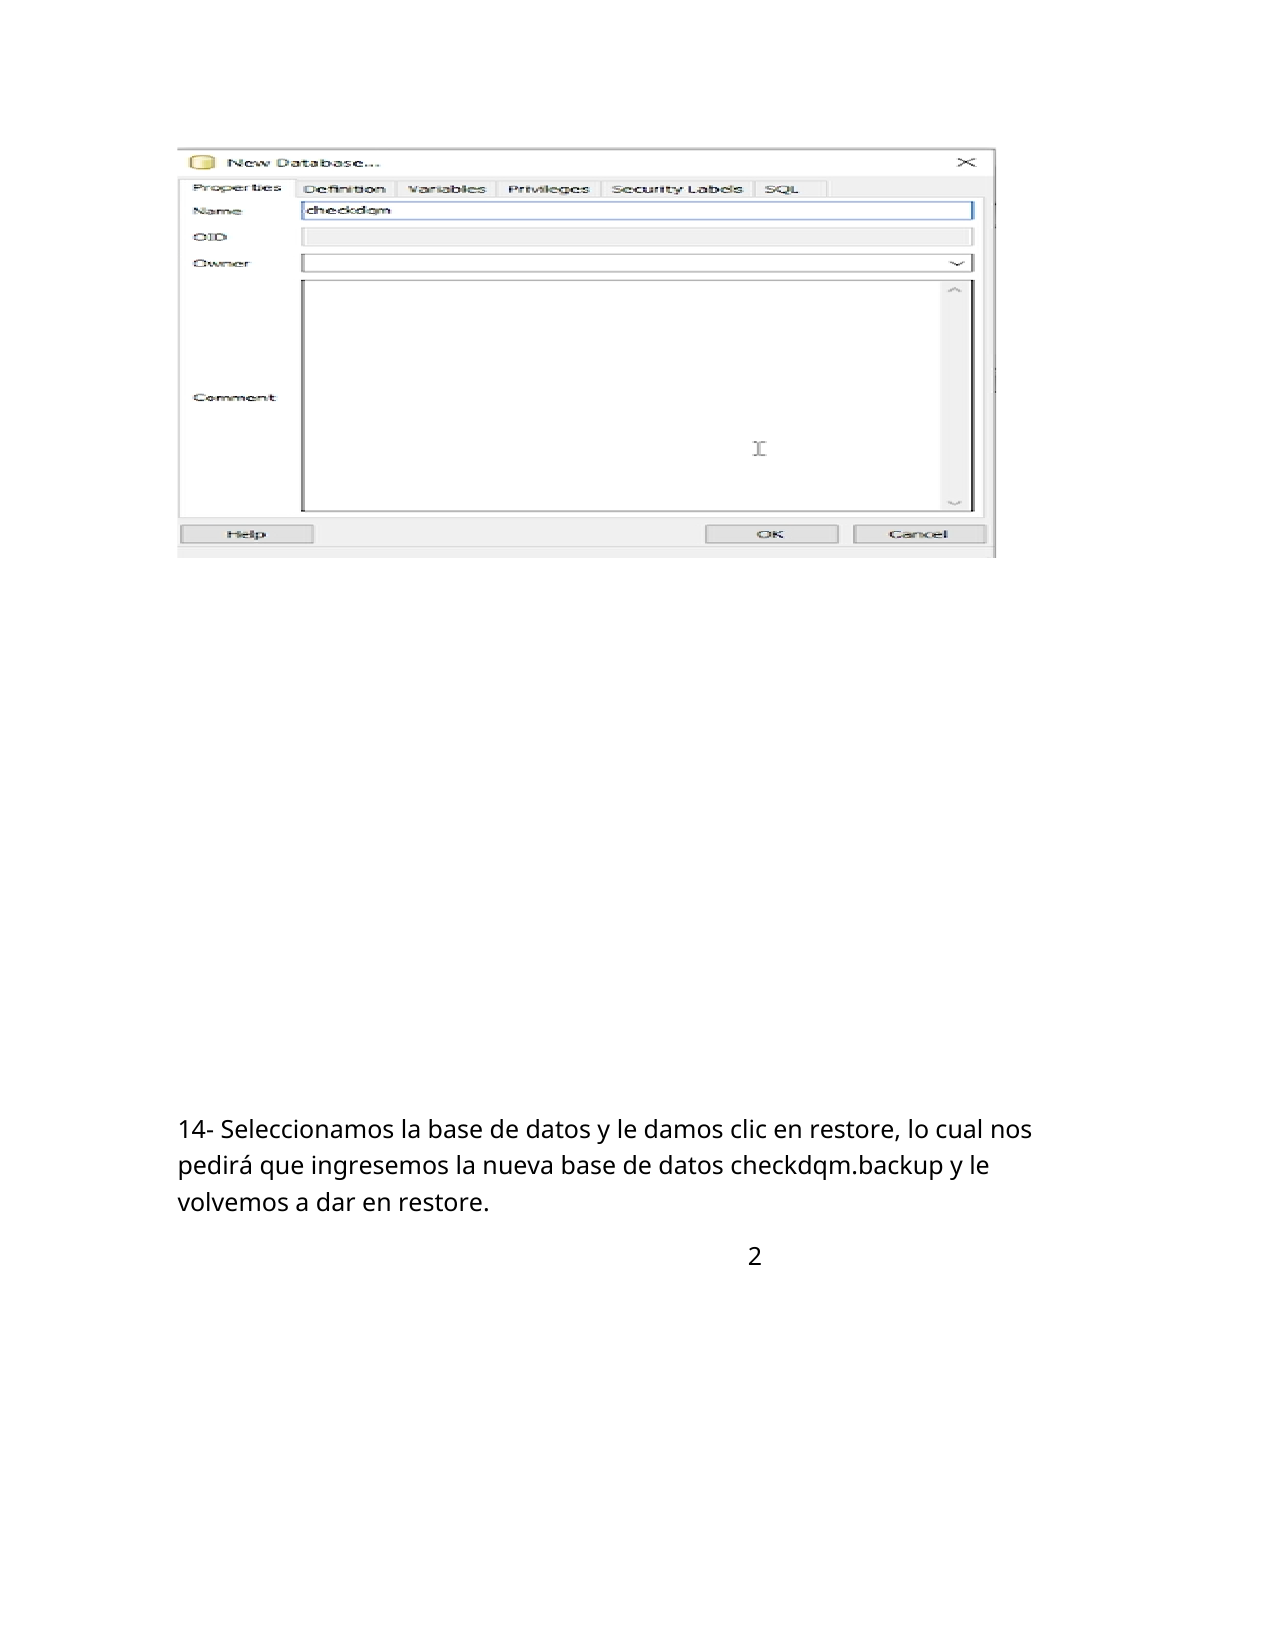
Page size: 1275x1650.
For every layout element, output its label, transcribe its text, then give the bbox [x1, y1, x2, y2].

picture [177, 147, 997, 558]
text 2 [177, 1238, 1098, 1272]
text 14- Seleccionamos la base de datos y le damos clic en restore, lo cual nos pedirá que ingresemos la nueva base de datos checkdqm.backup y le volvemos a dar en restore. [177, 1111, 1098, 1219]
